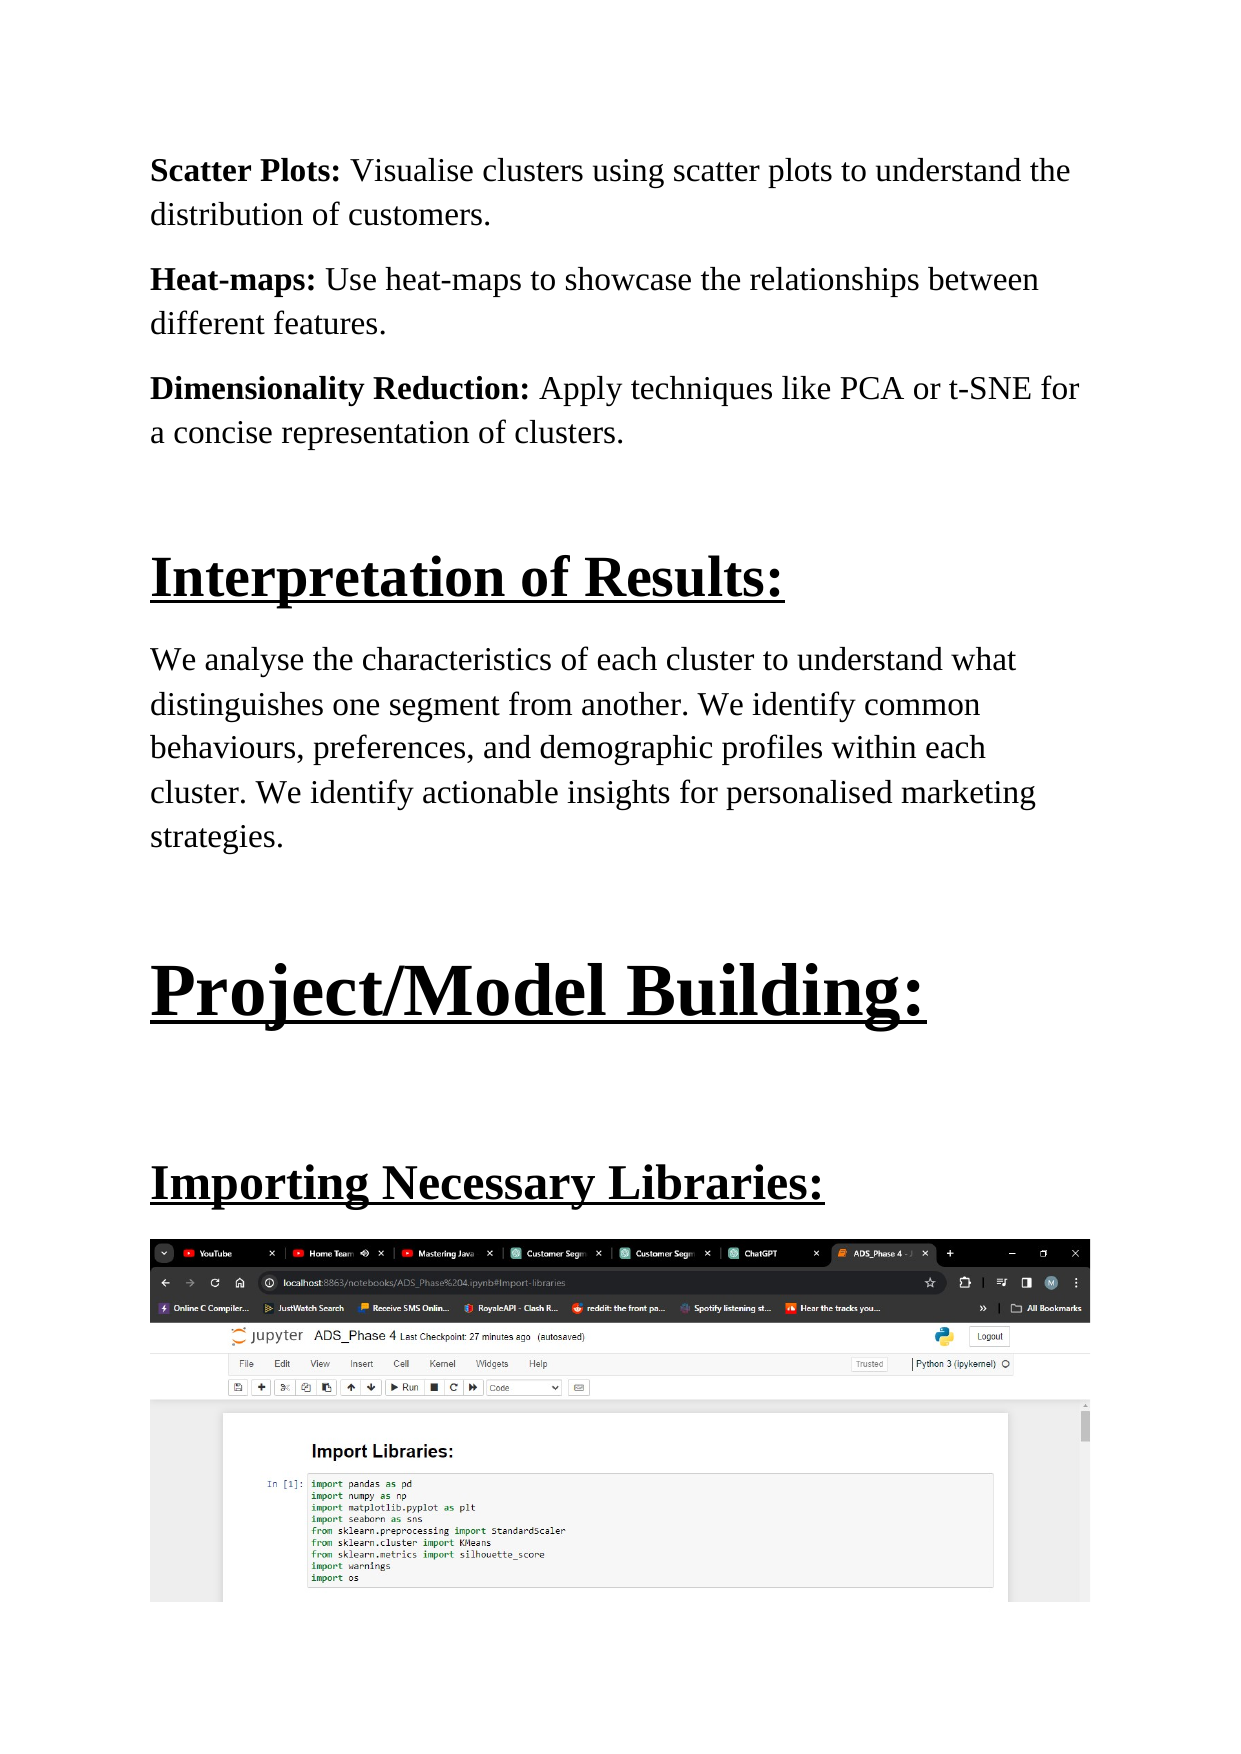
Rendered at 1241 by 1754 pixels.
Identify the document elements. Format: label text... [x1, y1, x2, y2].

text Interpretation of Results: [150, 542, 1090, 609]
text Dimensionality Reduction: Apply techniques like PCA or t-SNE for a concise representation of clusters. [150, 368, 1090, 450]
text Importing Necessary Libraries: [150, 1153, 1090, 1210]
text Project/Model Building: [150, 946, 1090, 1032]
text We analyse the characteristics of each cluster to understand what distinguishes one segment from another. We identify common behaviours, preferences, and demographic profiles within each cluster. We identify actionable insights for personalised marketing strategies. [150, 640, 1090, 854]
text Heat-maps: Use heat-maps to showcase the relationships between different features. [150, 259, 1090, 341]
text Scatter Plots: Visualise clusters using scatter plots to understand the distribution of customers. [150, 150, 1090, 232]
picture [150, 1239, 1091, 1602]
